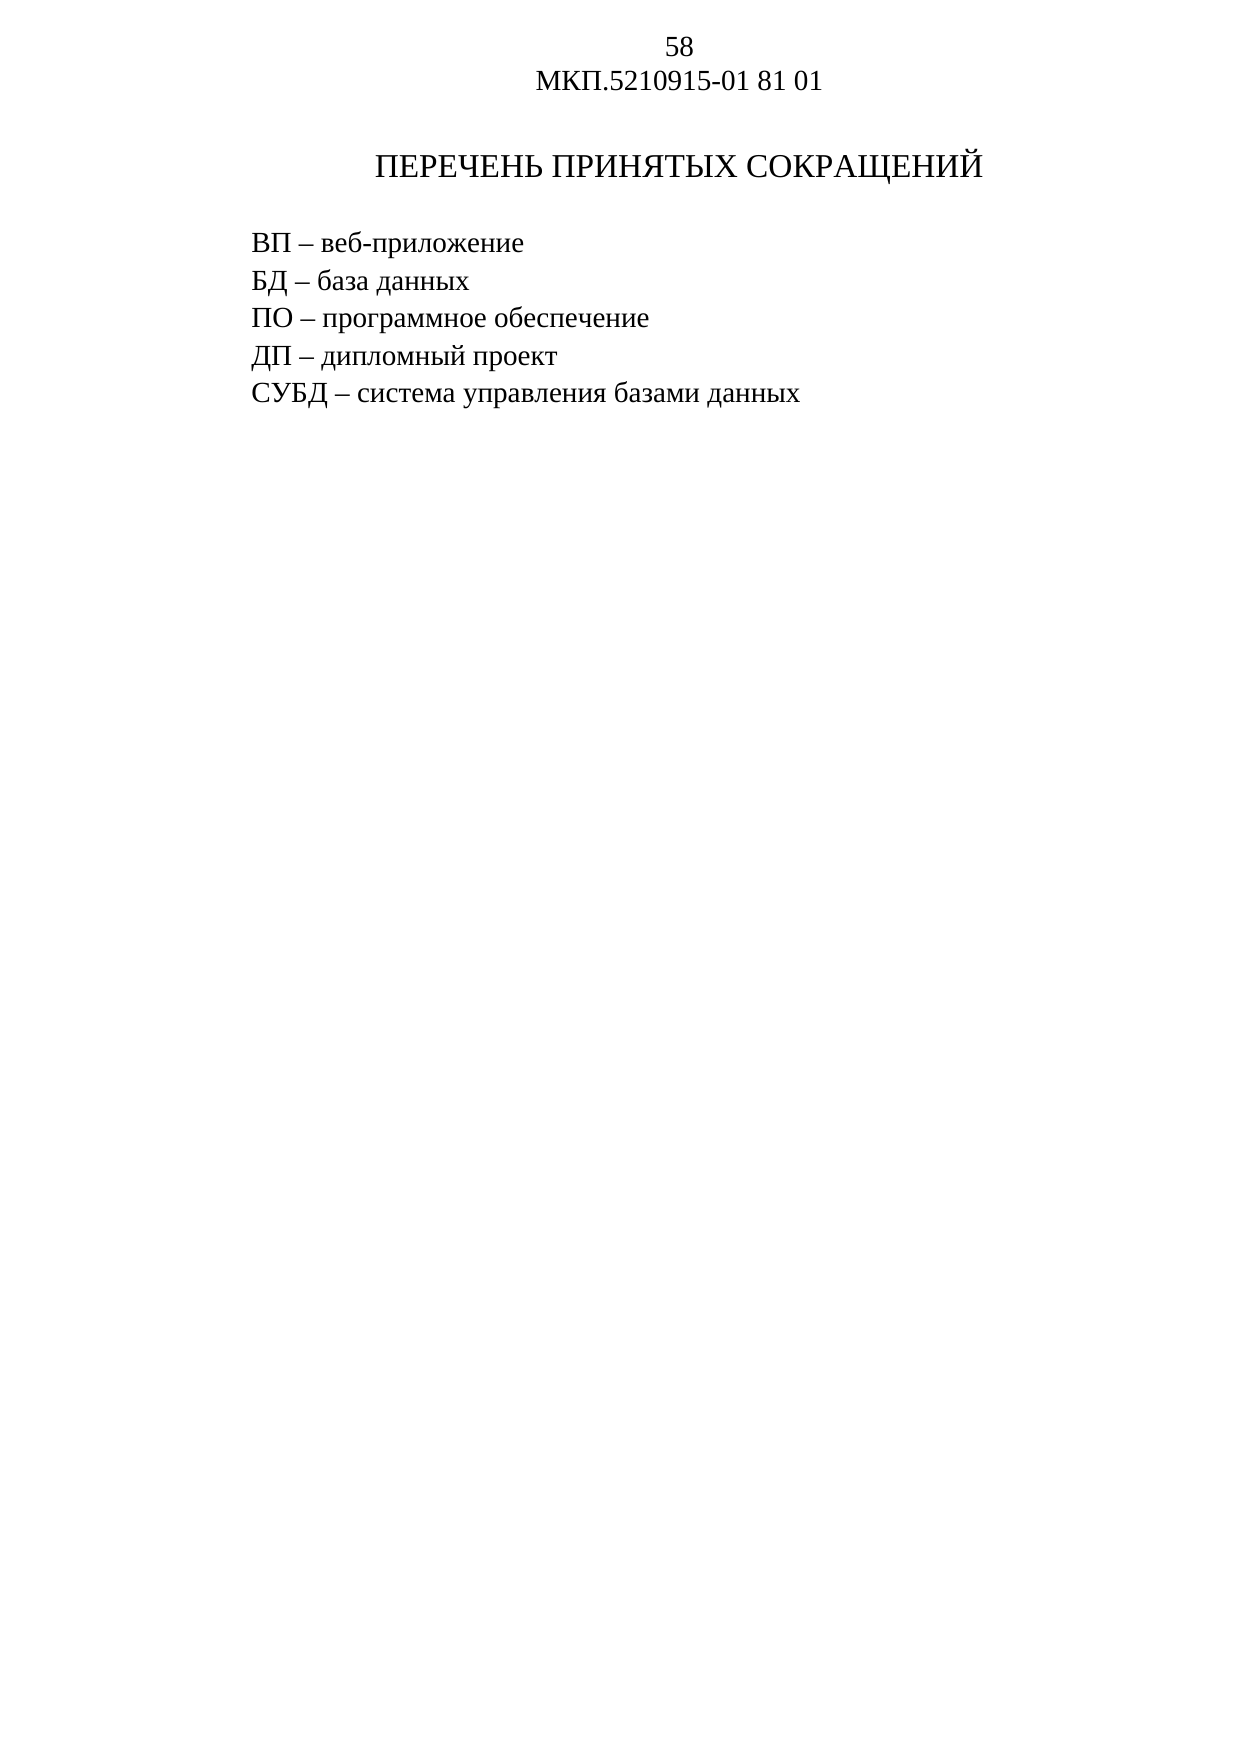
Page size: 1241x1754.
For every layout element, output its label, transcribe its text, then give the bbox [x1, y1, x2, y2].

text ВП – веб-приложение [177, 223, 1181, 260]
subtitle ПЕРЕЧЕНЬ ПРИНЯТЫХ СОКРАЩЕНИЙ [177, 148, 1181, 185]
text ПО – программное обеспечение [177, 298, 1181, 335]
text БД – база данных [177, 260, 1181, 298]
text ДП – дипломный проект [177, 335, 1181, 373]
text СУБД – система управления базами данных [177, 373, 1181, 410]
